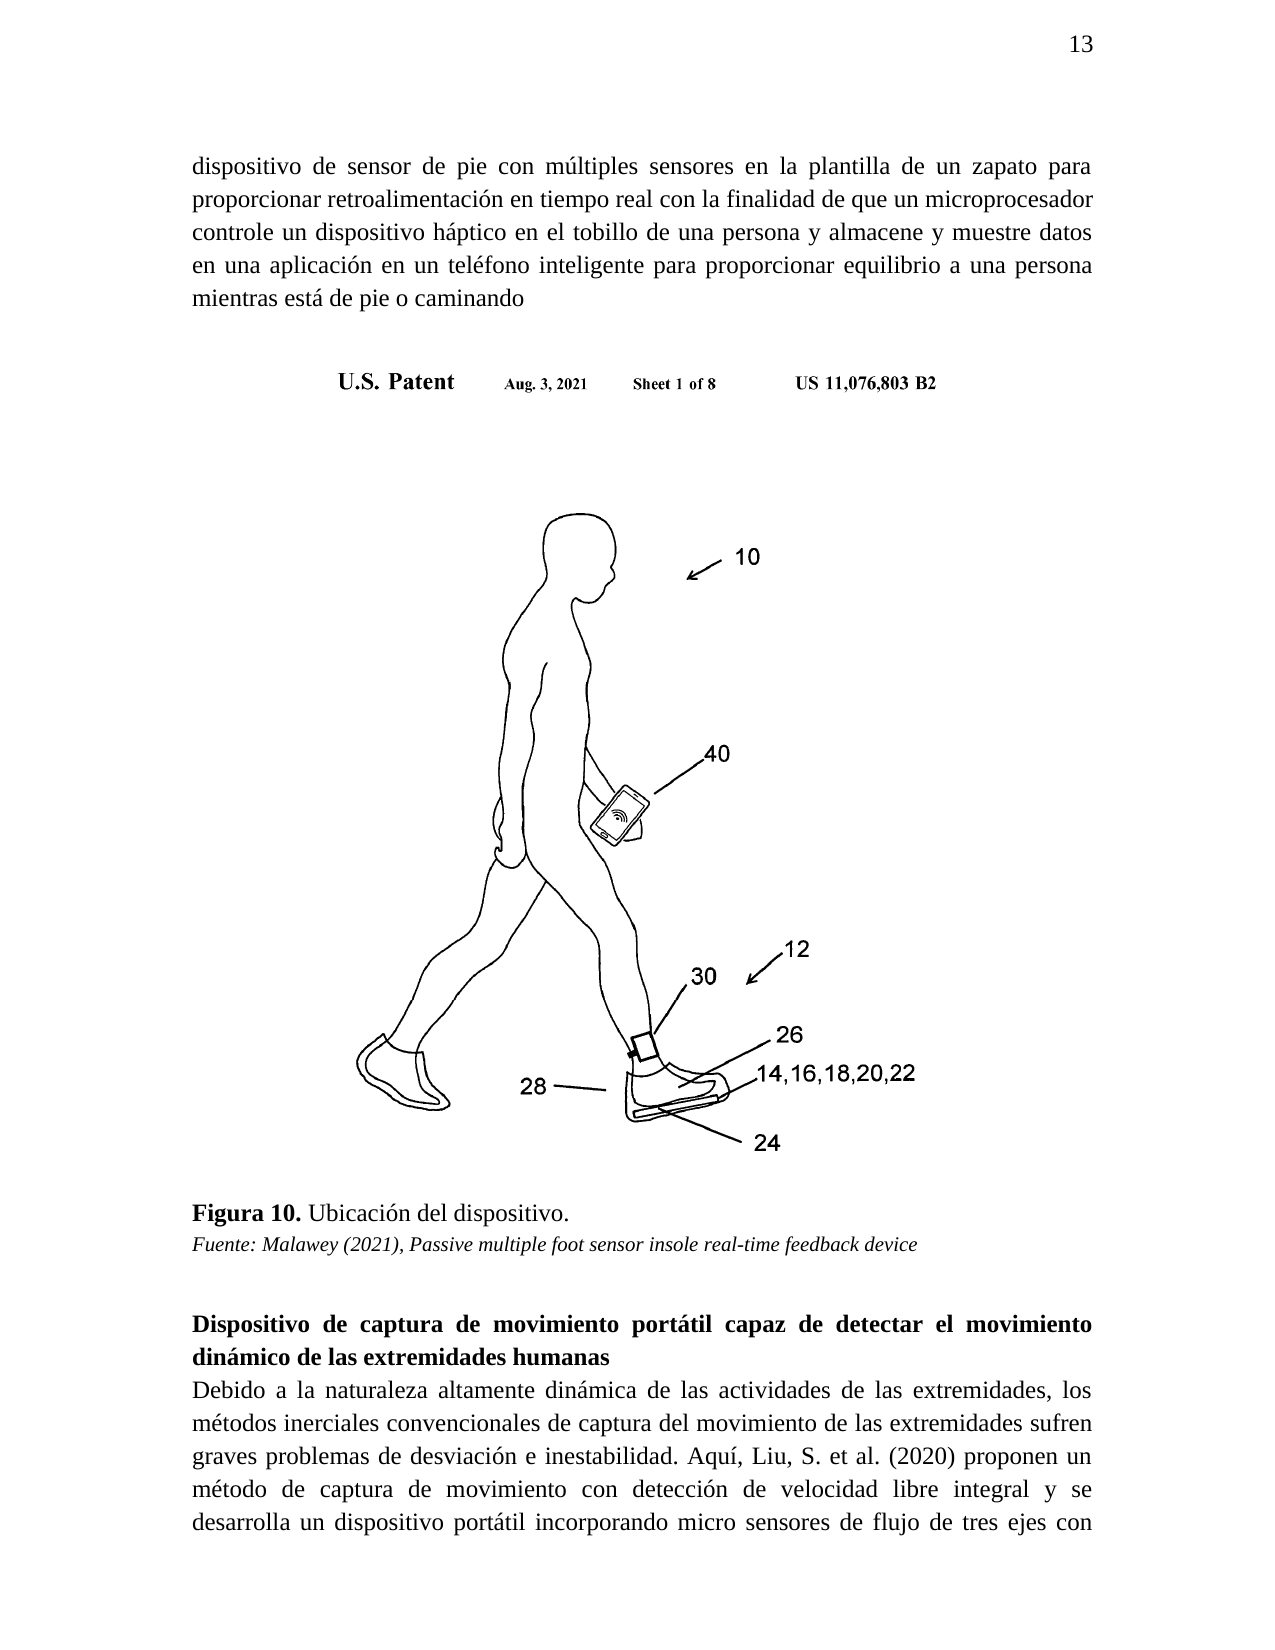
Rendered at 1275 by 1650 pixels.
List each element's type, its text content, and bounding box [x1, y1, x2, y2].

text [192, 1375, 1093, 1536]
text dispositivo de sensor de pie con múltiples sensores en la plantilla de un zapato para proporcionar retroalimentación en tiempo real con la finalidad de que un microprocesador controle un dispositivo háptico en el tobillo de una persona y almacene y muestre datos en una aplicación en un teléfono inteligente para proporcionar equilibrio a una persona mientras está de pie o caminando [192, 151, 1093, 312]
text Fuente: Malawey (2021), Passive multiple foot sensor insole real-time feedback device [192, 1232, 1093, 1256]
text Dispositivo de captura de movimiento portátil capaz de detectar el movimiento dinámico de las extremidades humanas [192, 1309, 1093, 1371]
picture [234, 360, 1051, 1176]
